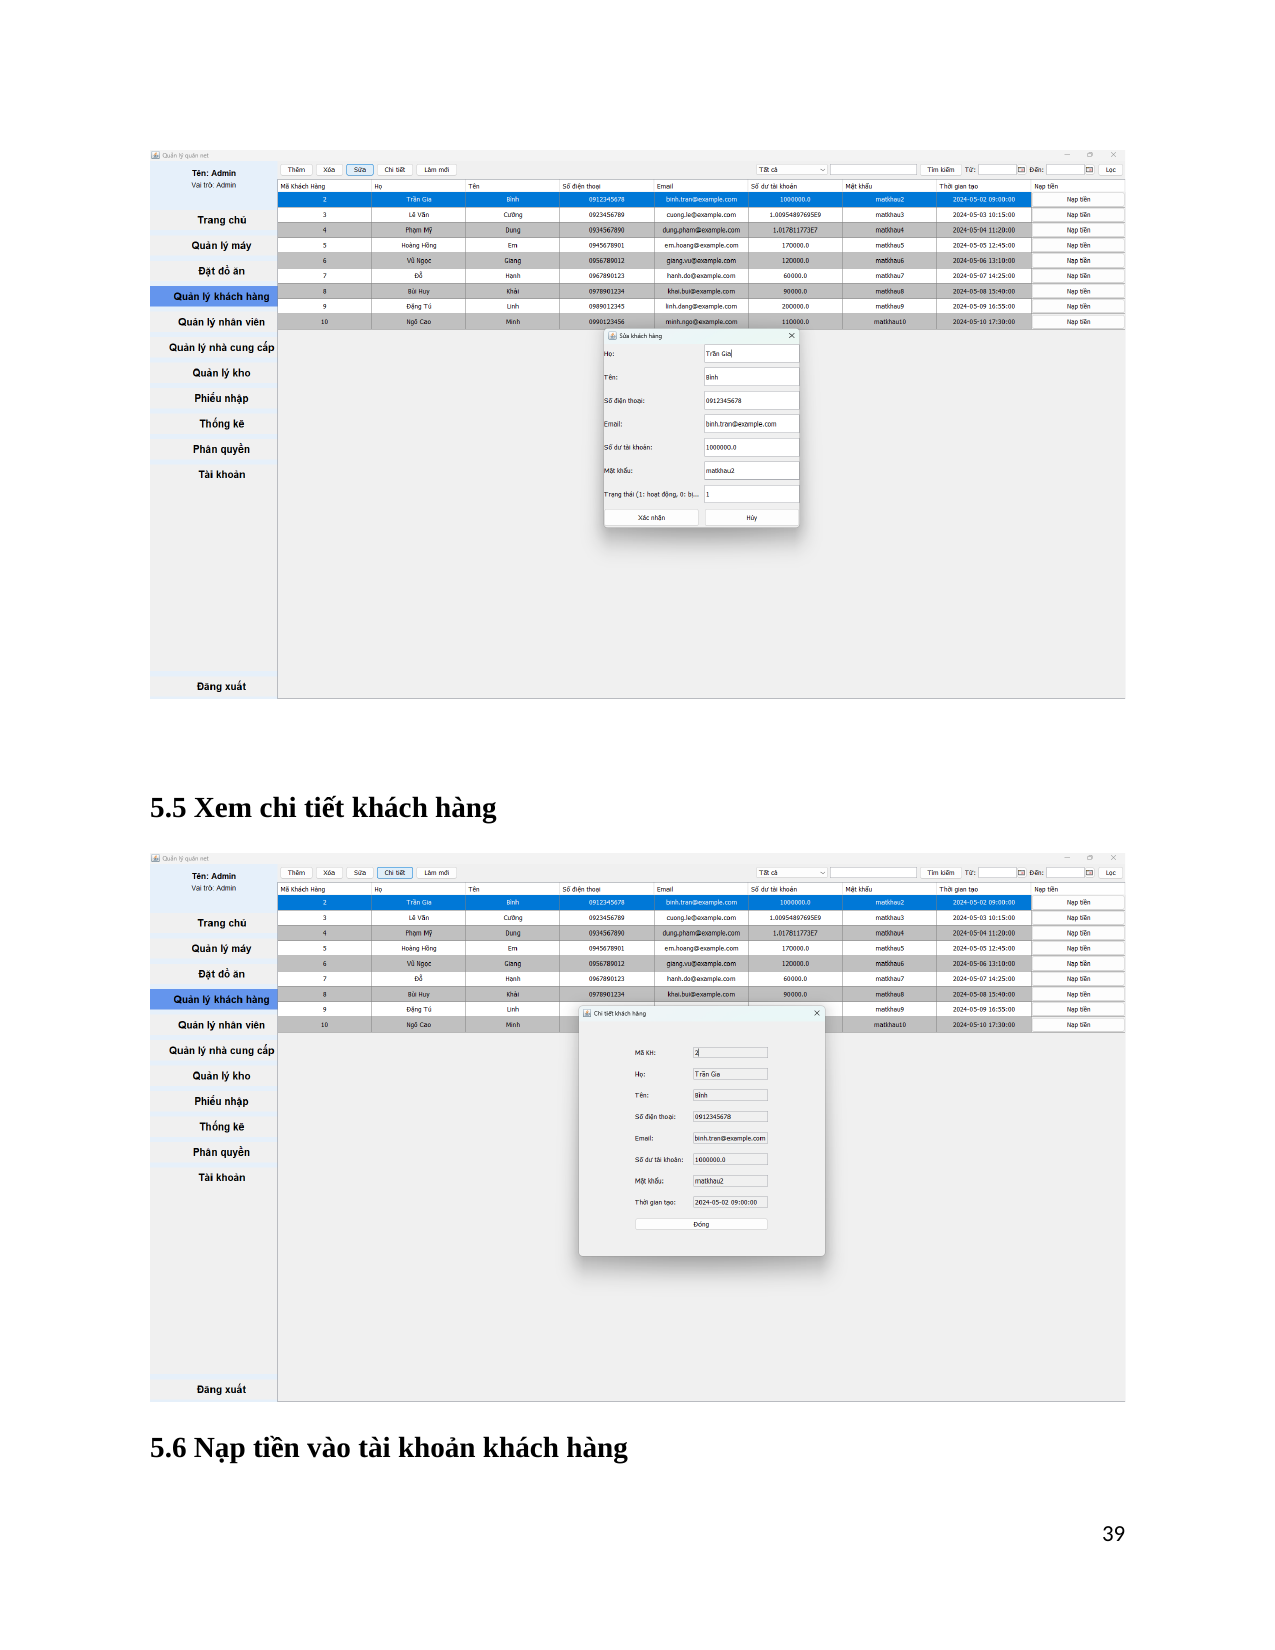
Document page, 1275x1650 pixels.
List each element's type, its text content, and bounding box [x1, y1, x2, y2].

text 5.5 Xem chi tiết khách hàng [150, 790, 1125, 824]
picture [150, 853, 1125, 1402]
text 5.6 Nạp tiền vào tài khoản khách hàng [150, 1431, 1125, 1464]
picture [150, 150, 1125, 699]
